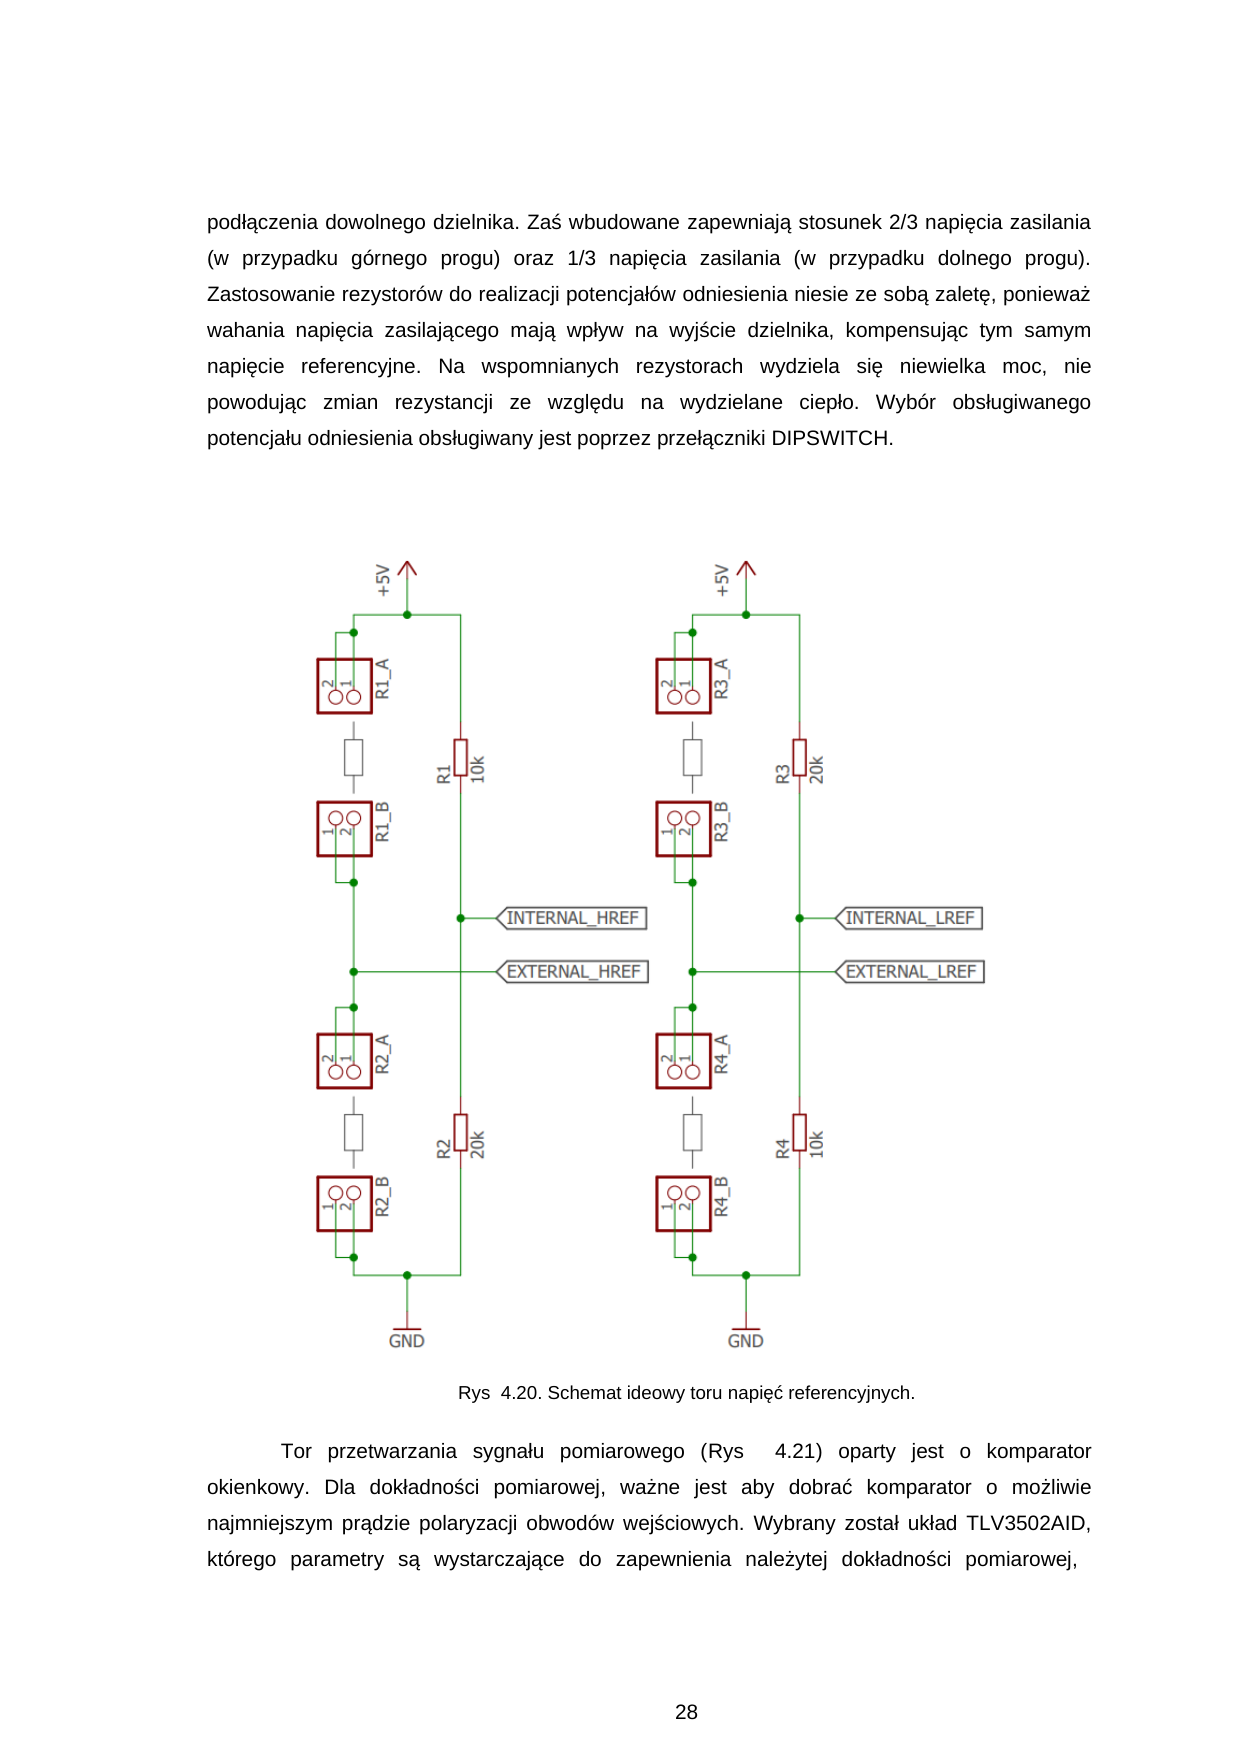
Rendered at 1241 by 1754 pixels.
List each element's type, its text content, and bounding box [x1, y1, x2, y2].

picture [301, 547, 998, 1358]
